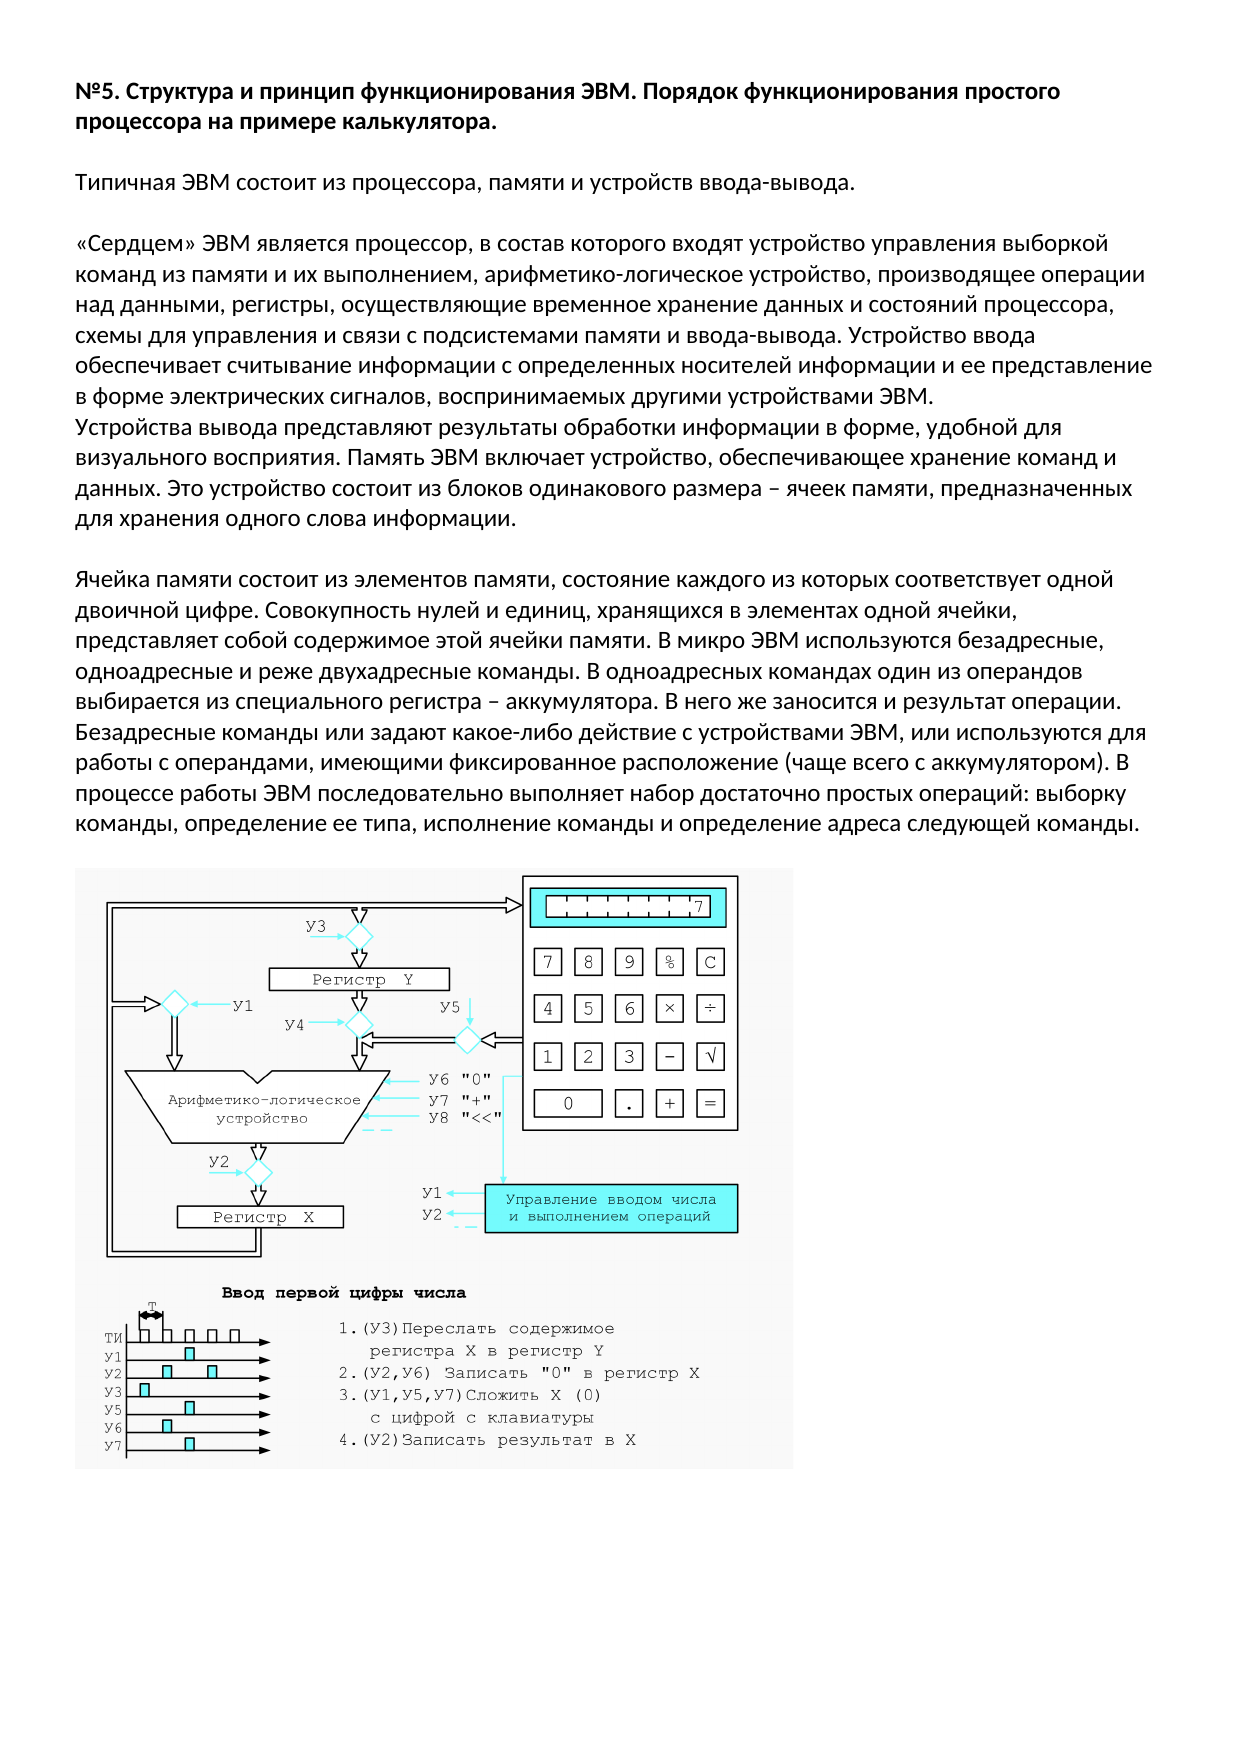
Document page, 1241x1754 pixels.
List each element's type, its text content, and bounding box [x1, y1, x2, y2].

picture [75, 868, 794, 1469]
text Ячейка памяти состоит из элементов памяти, состояние каждого из которых соответствует одной двоичной цифре. Совокупность нулей и единиц, хранящихся в элементах одной ячейки, представляет собой содержимое этой ячейки памяти. В микро ЭВМ используются безадресные, одноадресные и реже двухадресные команды. В одноадресных командах один из операндов выбирается из специального регистра – аккумулятора. В него же заносится и результат операции. Безадресные команды или задают какое-либо действие с устройствами ЭВМ, или используются для работы с операндами, имеющими фиксированное расположение (чаще всего с аккумулятором). В процессе работы ЭВМ последовательно выполняет набор достаточно простых операций: выборку команды, определение ее типа, исполнение команды и определение адреса следующей команды. [75, 563, 1165, 838]
text Типичная ЭВМ состоит из процессора, памяти и устройств ввода-вывода. [75, 167, 1165, 197]
text «Сердцем» ЭВМ является процессор, в состав которого входят устройство управления выборкой команд из памяти и их выполнением, арифметико-логическое устройство, производящее операции над данными, регистры, осуществляющие временное хранение данных и состояний процессора, схемы для управления и связи с подсистемами памяти и ввода-вывода. Устройство ввода обеспечивает считывание информации с определенных носителей информации и ее представление в форме электрических сигналов, воспринимаемых другими устройствами ЭВМ. [75, 228, 1165, 411]
text №5. Структура и принцип функционирования ЭВМ. Порядок функционирования простого процессора на примере калькулятора. [75, 75, 1165, 136]
text Устройства вывода представляют результаты обработки информации в форме, удобной для визуального восприятия. Память ЭВМ включает устройство, обеспечивающее хранение команд и данных. Это устройство состоит из блоков одинакового размера – ячеек памяти, предназначенных для хранения одного слова информации. [75, 411, 1165, 533]
